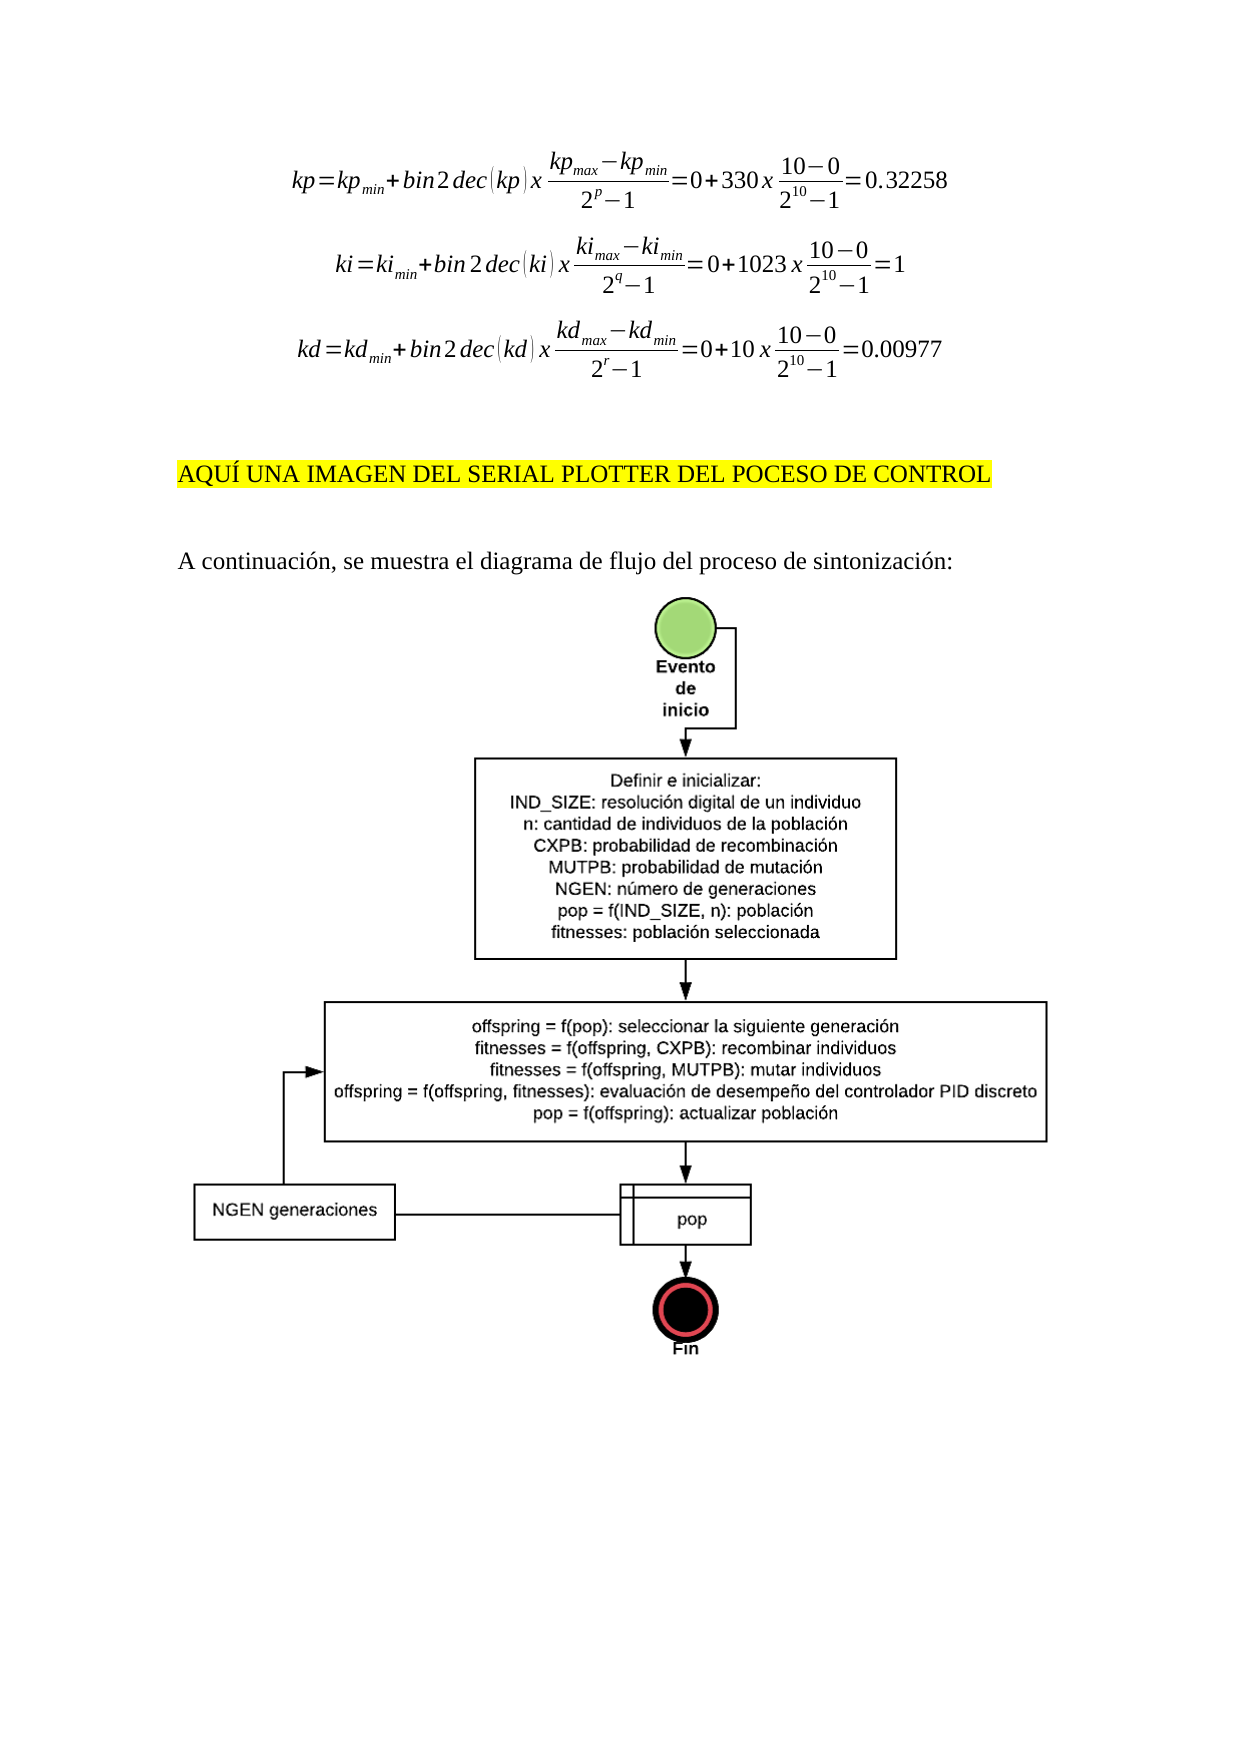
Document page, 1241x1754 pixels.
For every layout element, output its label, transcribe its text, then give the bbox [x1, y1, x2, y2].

text AQUÍ UNA IMAGEN DEL SERIAL PLOTTER DEL POCESO DE CONTROL [177, 459, 1063, 488]
text A continuación, se muestra el diagrama de flujo del proceso de sintonización: [177, 546, 1063, 574]
picture [188, 588, 1052, 1364]
